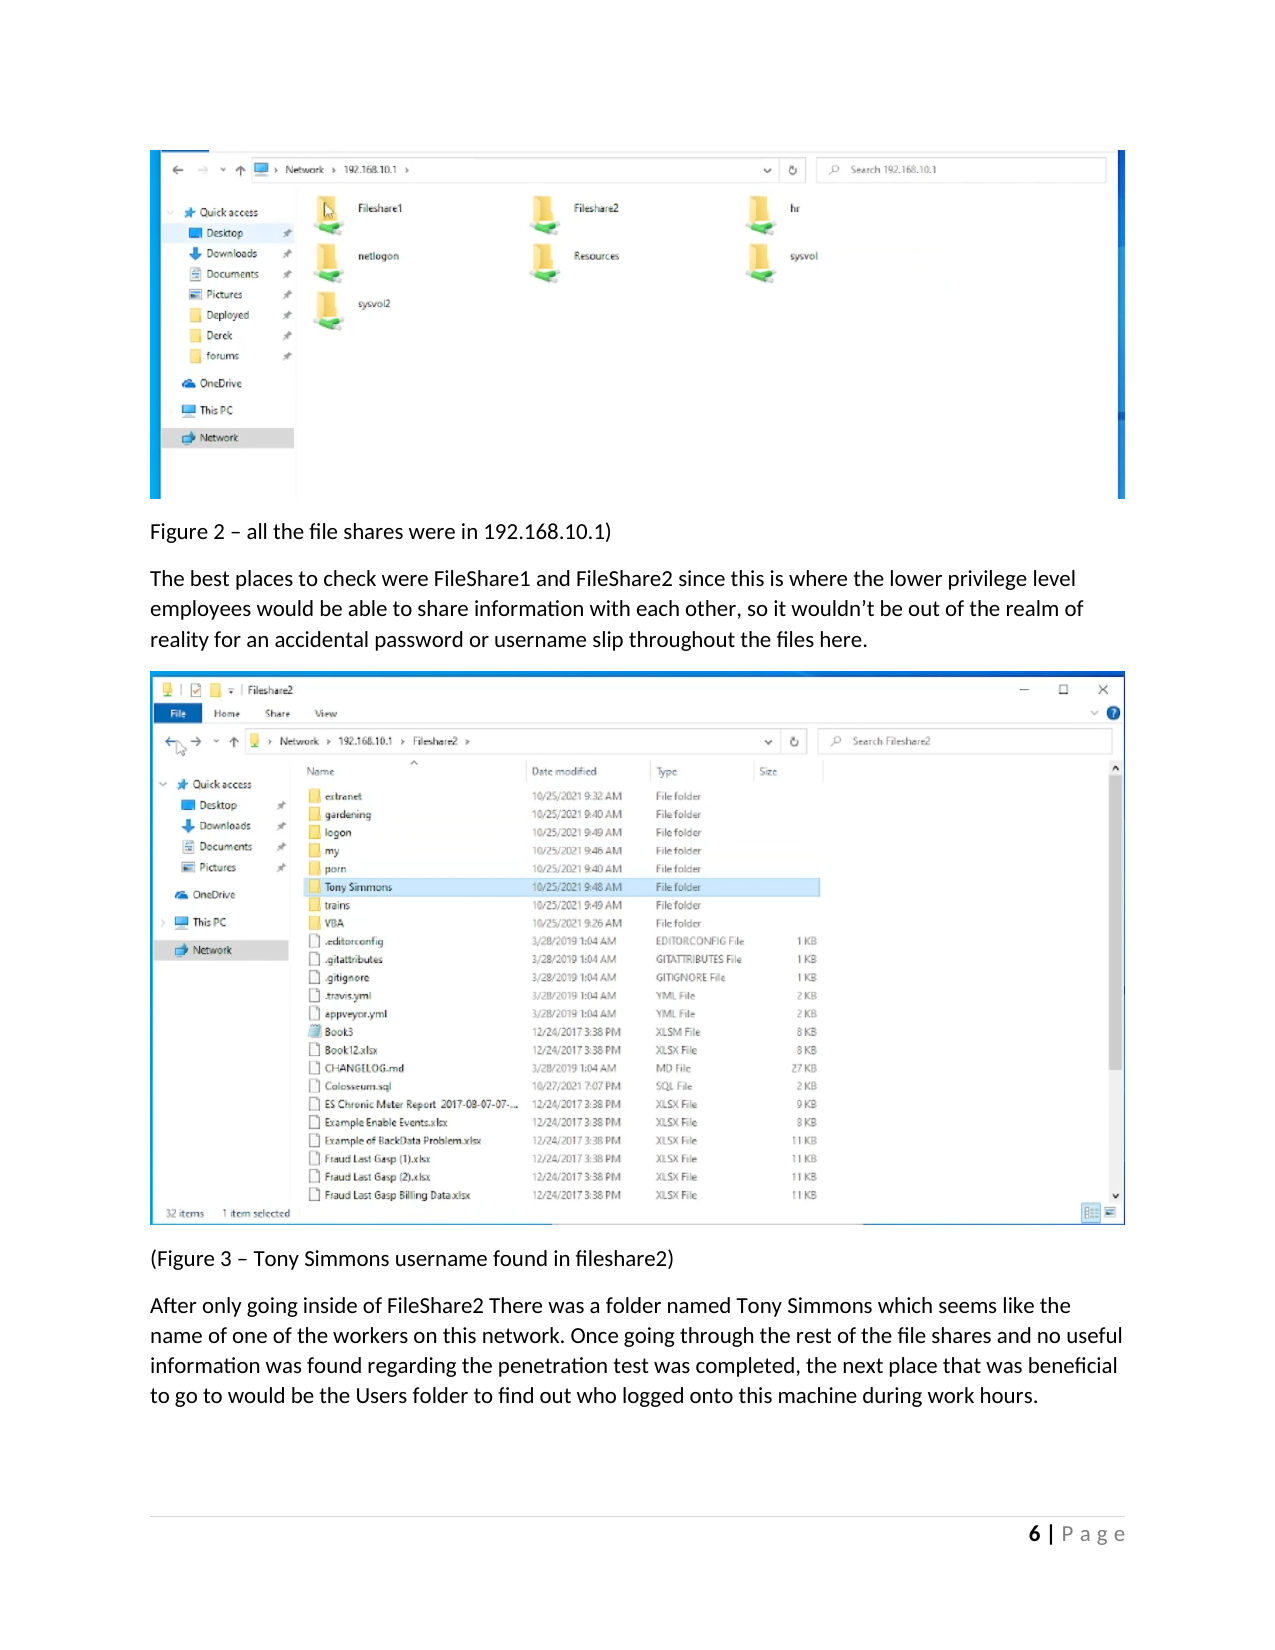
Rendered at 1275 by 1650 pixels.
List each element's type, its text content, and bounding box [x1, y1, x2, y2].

text Figure 2 – all the file shares were in 192.168.10.1) [150, 517, 1125, 545]
picture [152, 671, 1125, 1225]
text (Figure 3 – Tony Simmons username found in fileshare2) [150, 1244, 1125, 1272]
picture [160, 150, 1125, 499]
text After only going inside of FileShare2 There was a folder named Tony Simmons which seems like the name of one of the workers on this network. Once going through the rest of the file shares and no useful information was found regarding the penetration test was completed, the next place that was beneficial to go to would be the Users folder to find out who logged onto this machine during work hours. [150, 1291, 1125, 1409]
text The best places to check were FileShare1 and FileShare2 since this is where the lower privilege level employees would be able to share information with each other, so it wouldn’t be out of the realm of reality for an accidental password or username slip throughout the files here. [150, 564, 1125, 653]
